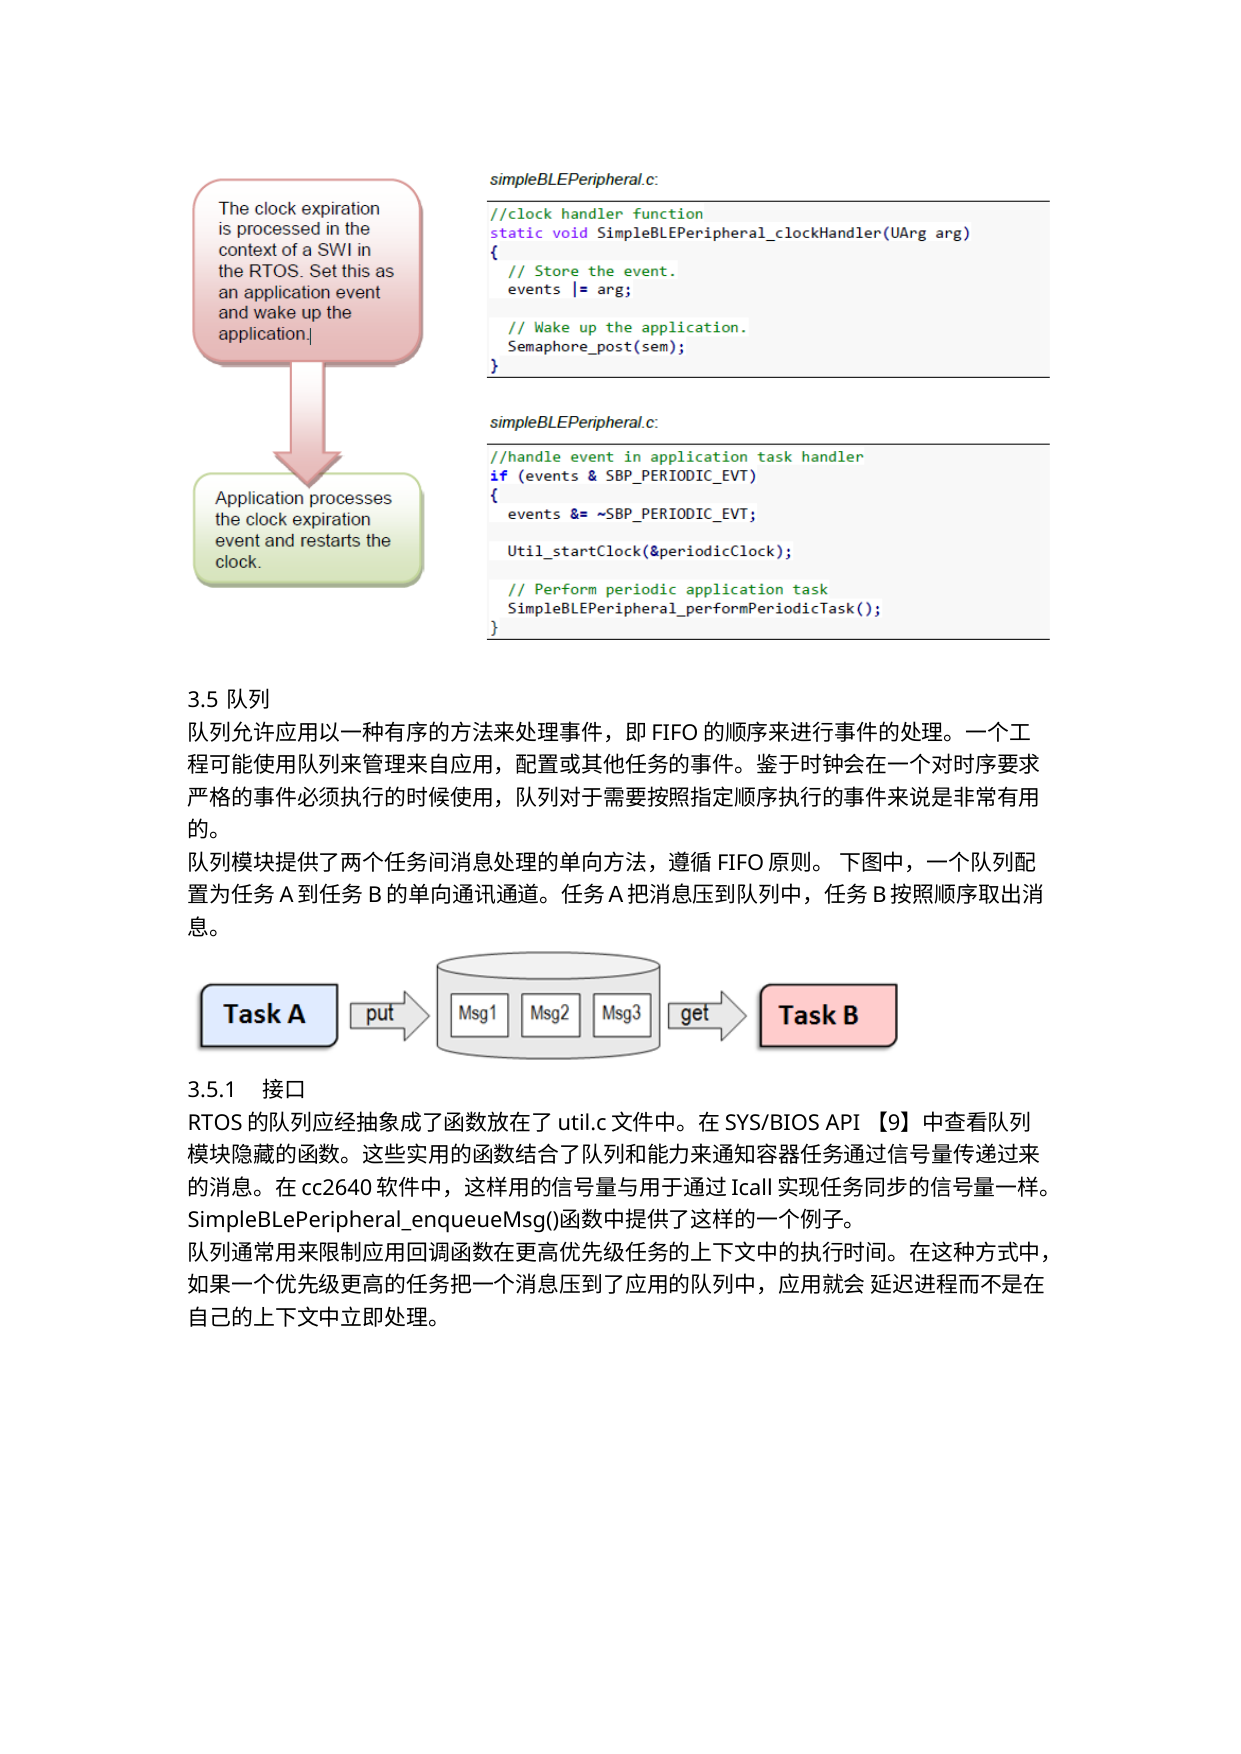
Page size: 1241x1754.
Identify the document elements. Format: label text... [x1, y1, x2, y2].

text 队列通常用来限制应用回调函数在更高优先级任务的上下文中的执行时间。在这种方式中，如果一个优先级更高的任务把一个消息压到了应用的队列中，应用就会 延迟进程而不是在自己的上下文中立即处理。 [187, 1234, 1053, 1332]
list 队列 [187, 682, 1053, 714]
text 队列允许应用以一种有序的方法来处理事件，即FIFO的顺序来进行事件的处理。一个工程可能使用队列来管理来自应用，配置或其他任务的事件。鉴于时钟会在一个对时序要求严格的事件必须执行的时候使用，队列对于需要按照指定顺序执行的事件来说是非常有用的。 [187, 714, 1053, 844]
list 接口 [187, 1072, 1053, 1104]
text RTOS的队列应经抽象成了函数放在了util.c文件中。在SYS/BIOS API 【9】中查看队列模块隐藏的函数。这些实用的函数结合了队列和能力来通知容器任务通过信号量传递过来的消息。在cc2640软件中，这样用的信号量与用于通过Icall实现任务同步的信号量一样。SimpleBLePeripheral_enqueueMsg()函数中提供了这样的一个例子。 [187, 1104, 1053, 1234]
text 队列模块提供了两个任务间消息处理的单向方法，遵循FIFO原则。 下图中，一个队列配置为任务A到任务B的单向通讯通道。任务Ａ把消息压到队列中，任务B按照顺序取出消息。 [187, 844, 1053, 942]
picture [187, 170, 1053, 641]
